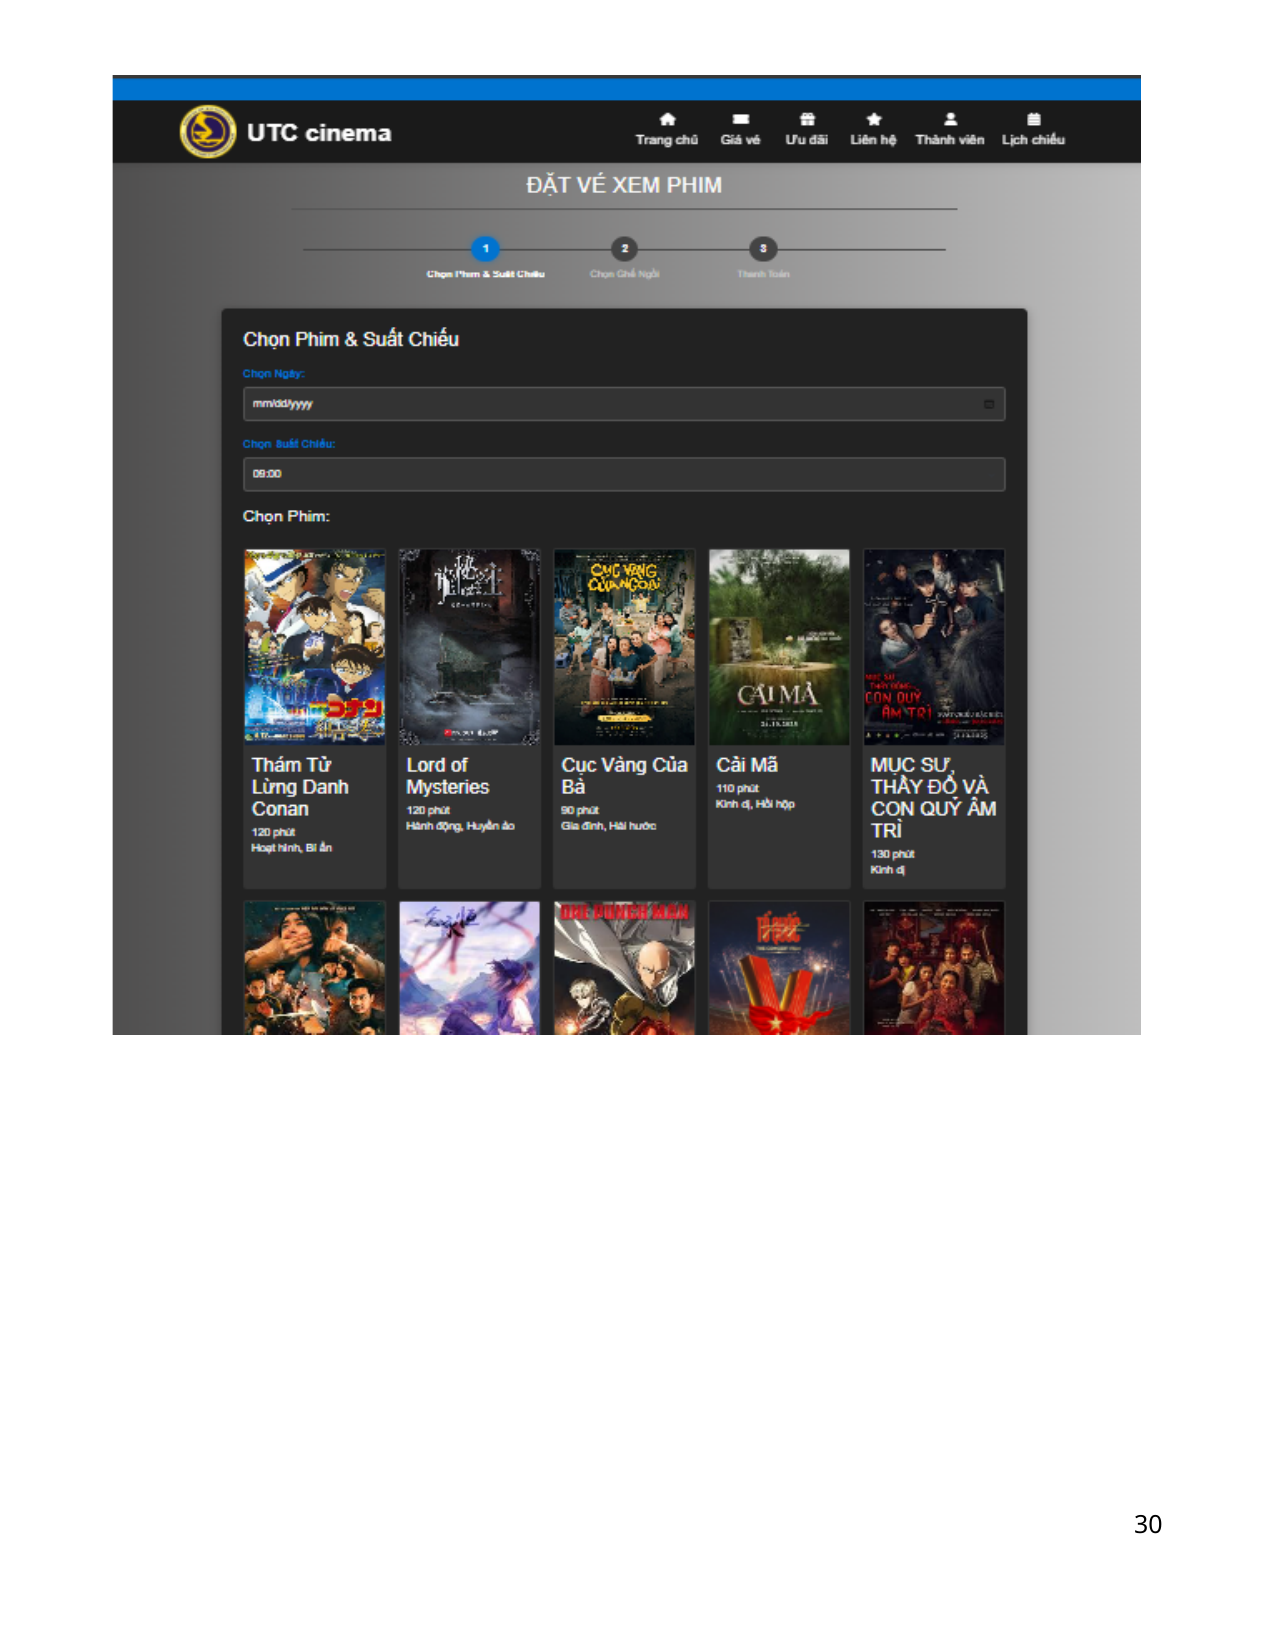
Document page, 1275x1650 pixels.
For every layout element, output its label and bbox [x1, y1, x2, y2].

picture [112, 75, 1141, 1035]
